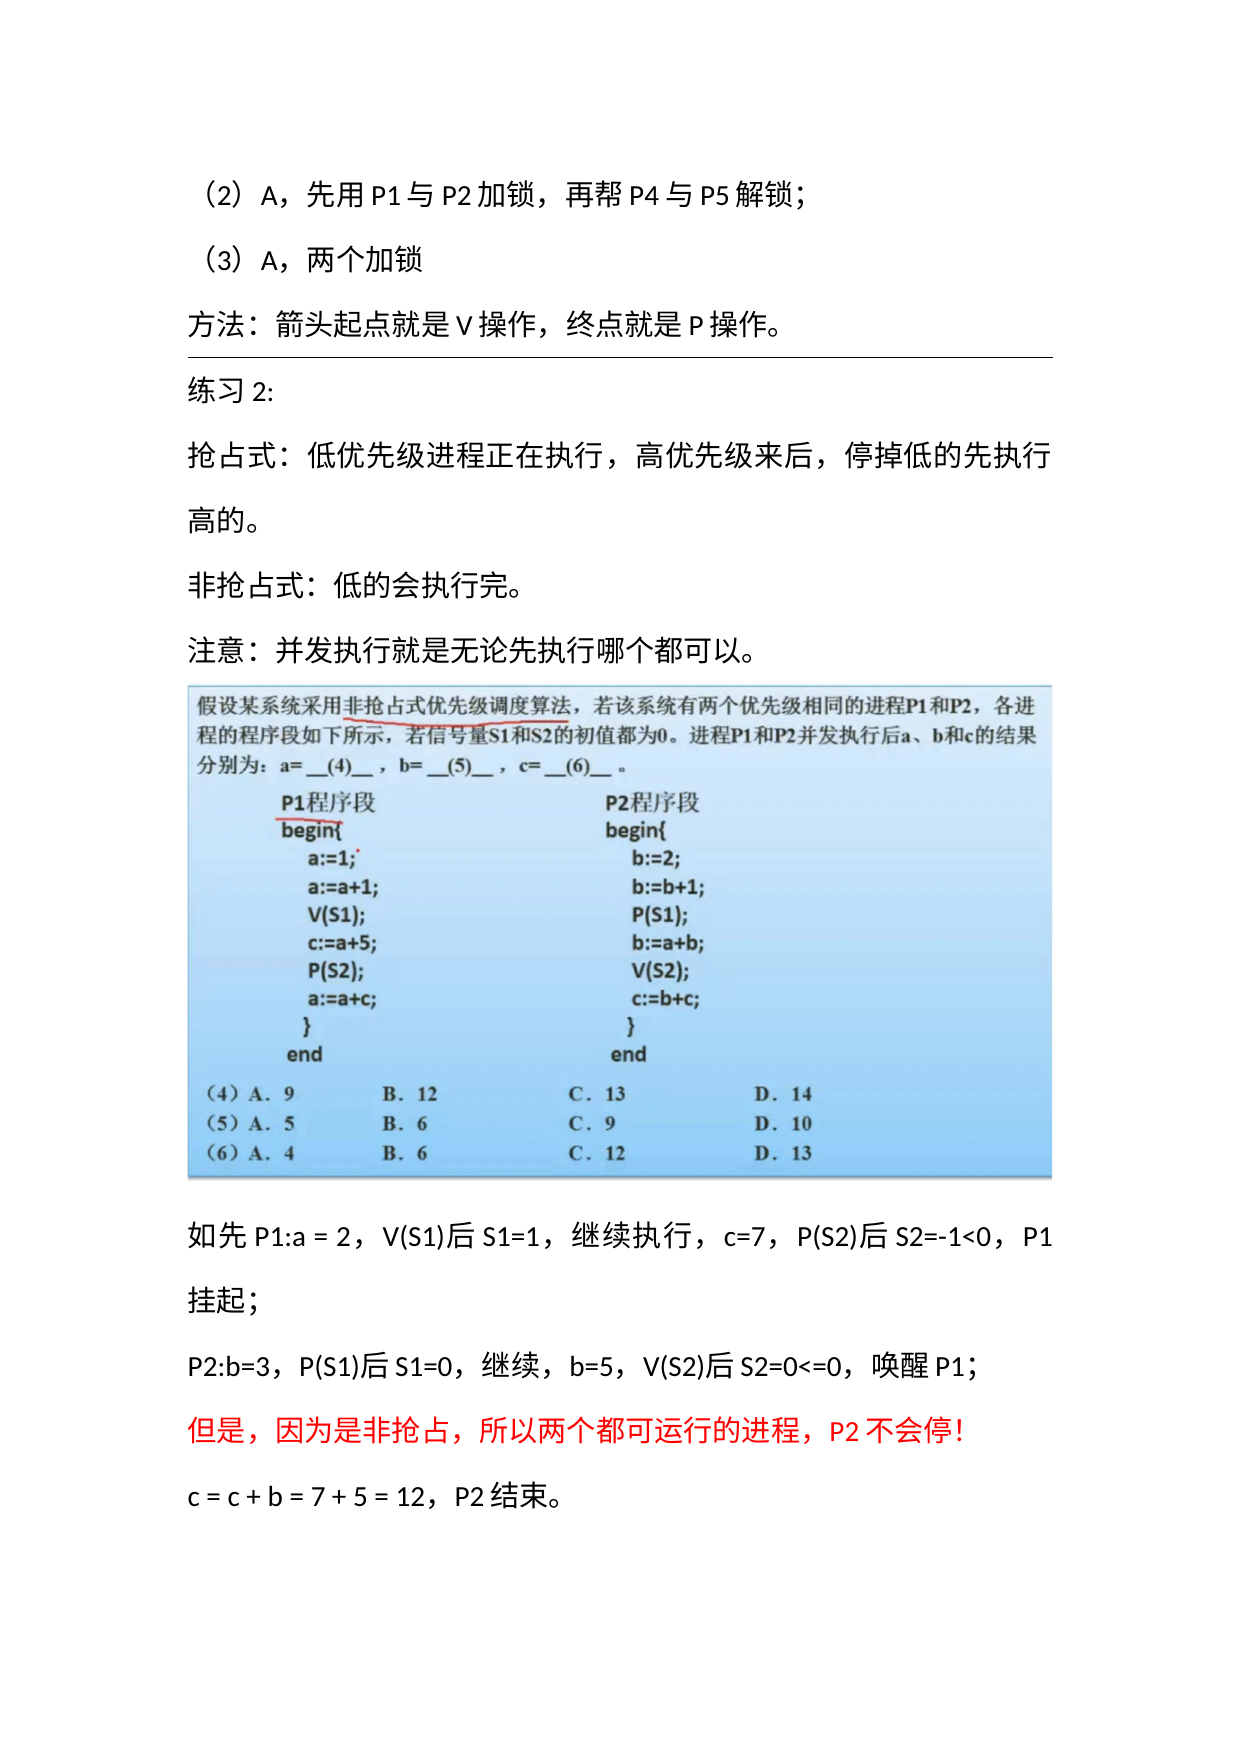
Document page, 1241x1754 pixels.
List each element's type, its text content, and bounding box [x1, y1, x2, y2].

text 但是，因为是非抢占，所以两个都可运行的进程，P2不会停！ [187, 1398, 1053, 1463]
text 抢占式：低优先级进程正在执行，高优先级来后，停掉低的先执行高的。 [187, 423, 1053, 553]
text c = c + b = 7 + 5 = 12，P2结束。 [187, 1463, 1053, 1528]
list A，先用P1与P2加锁，再帮P4与P5解锁； [187, 162, 1053, 227]
text P2:b=3，P(S1)后S1=0，继续，b=5，V(S2)后S2=0<=0，唤醒P1； [187, 1333, 1053, 1398]
text 非抢占式：低的会执行完。 [187, 553, 1053, 618]
text 如先P1:a = 2，V(S1)后S1=1，继续执行，c=7，P(S2)后S2=-1<0，P1挂起； [187, 1203, 1053, 1333]
text 注意：并发执行就是无论先执行哪个都可以。 [187, 618, 1053, 683]
picture [187, 683, 1053, 1181]
list A，两个加锁 [187, 227, 1053, 292]
text 练习2: [187, 358, 1053, 423]
list 方法：箭头起点就是V操作，终点就是P操作。 [187, 292, 1053, 358]
